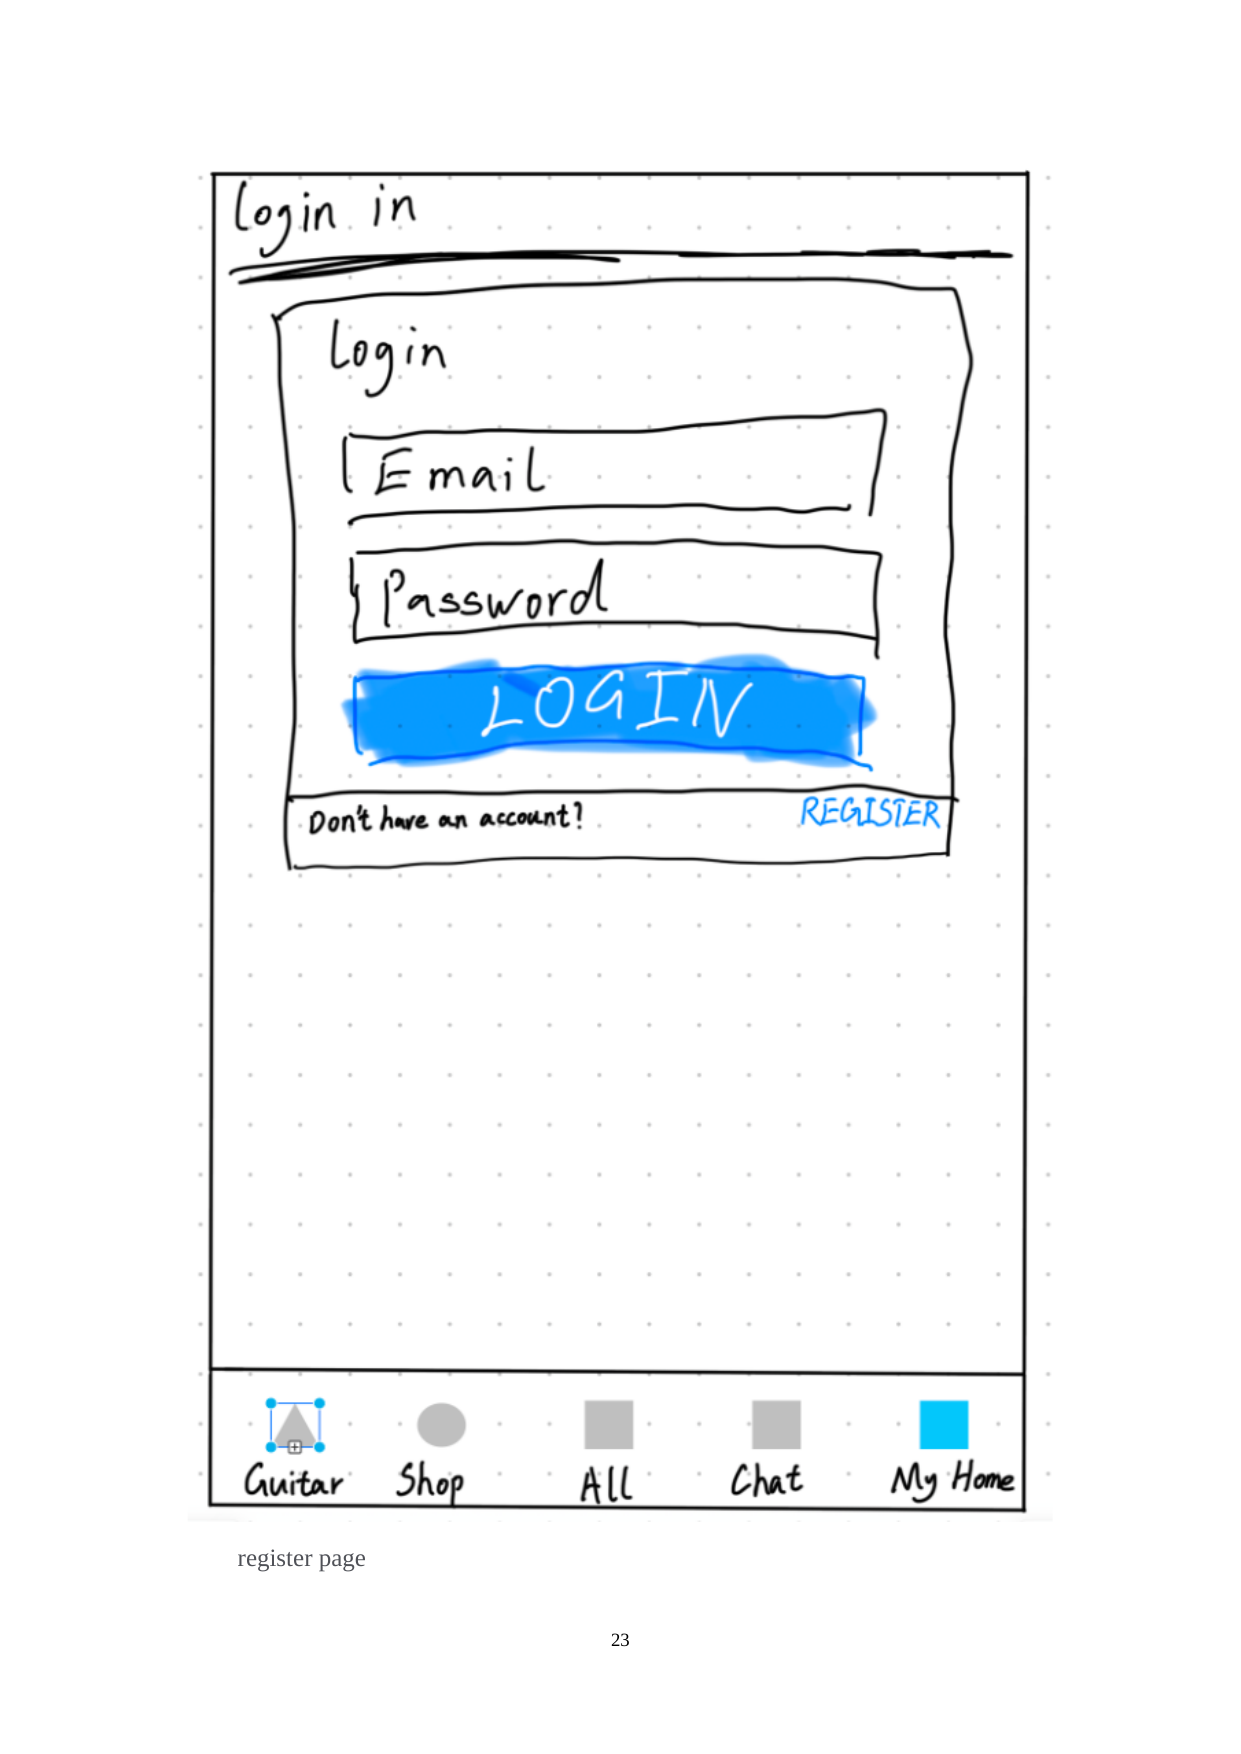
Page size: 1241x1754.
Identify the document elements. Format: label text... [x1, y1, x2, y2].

text register page [187, 1541, 1053, 1574]
picture [187, 162, 1053, 1522]
